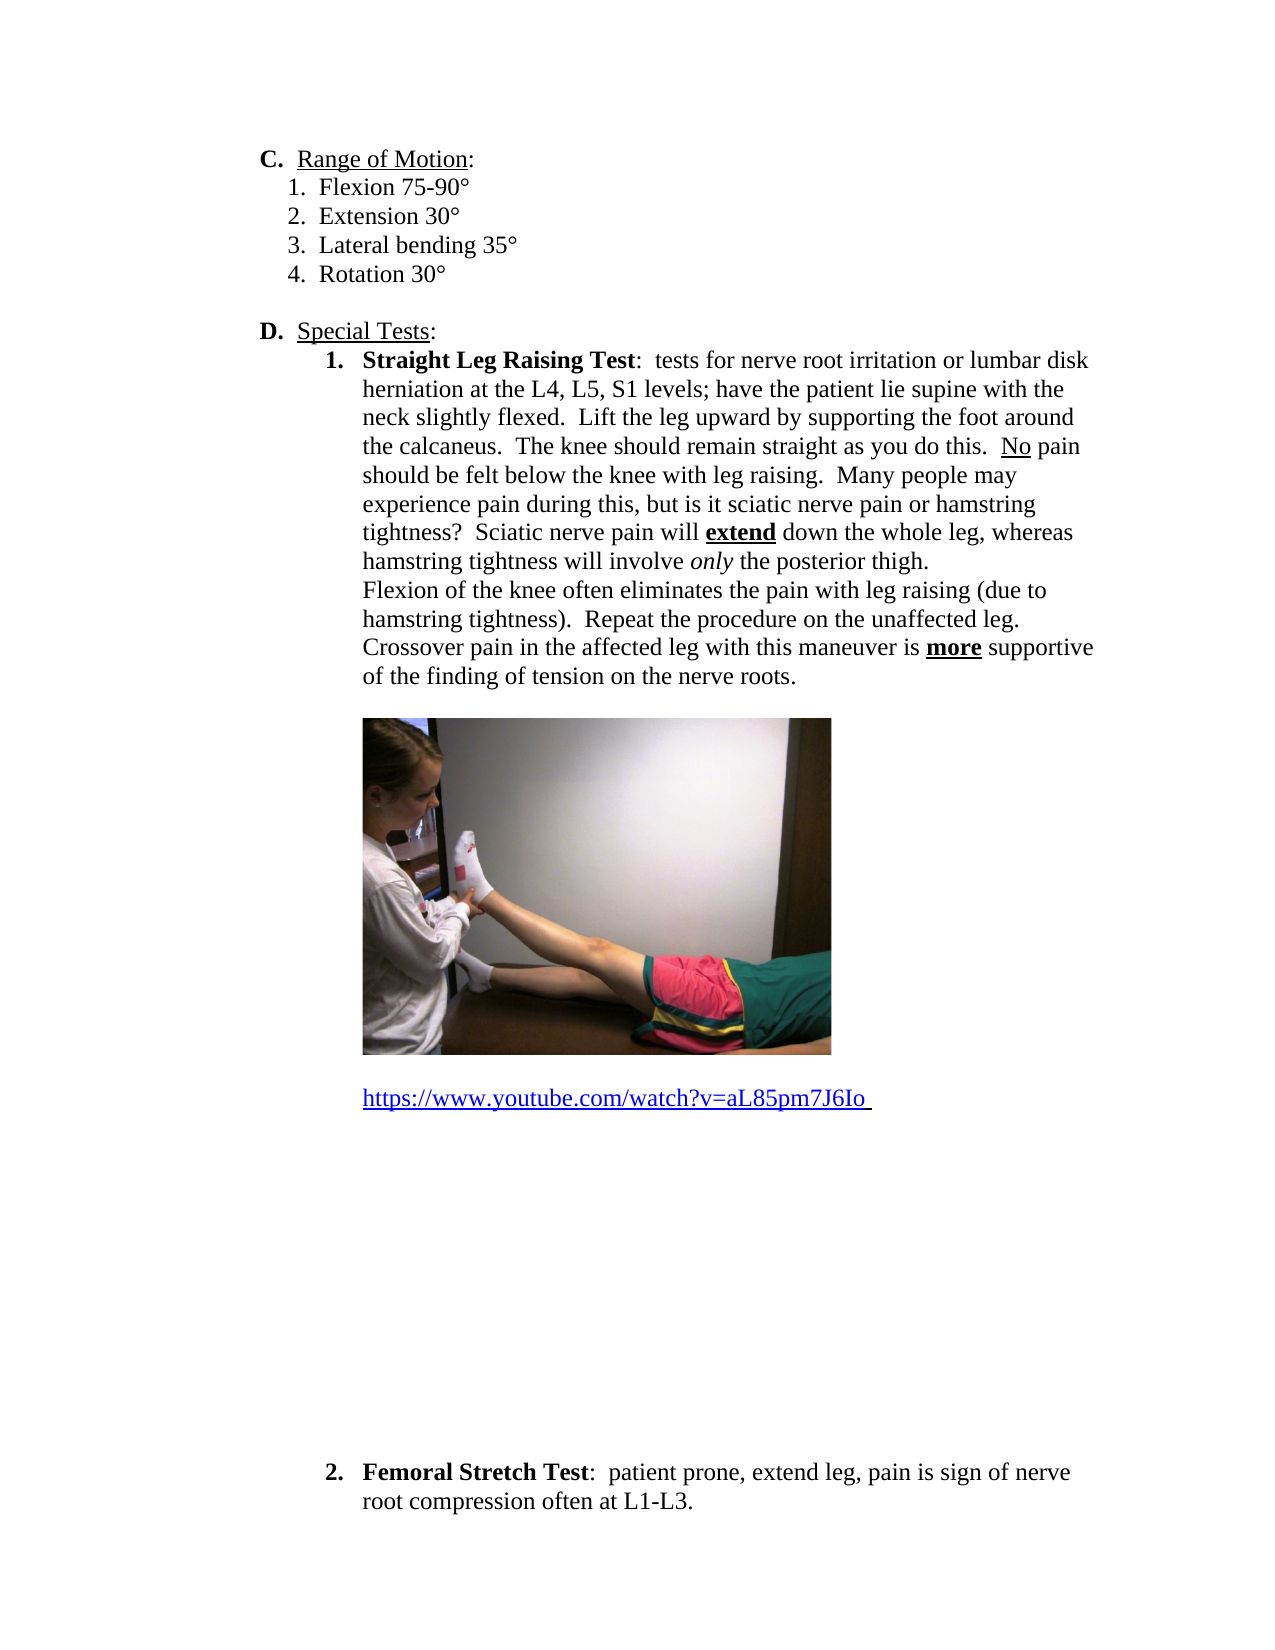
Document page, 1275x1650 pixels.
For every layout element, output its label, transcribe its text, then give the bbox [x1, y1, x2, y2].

text 1. Flexion 75-90° [287, 172, 1098, 201]
text https://www.youtube.com/watch?v=aL85pm7J6Io [362, 1083, 1098, 1112]
text 4. Rotation 30° [287, 259, 1098, 287]
list Femoral Stretch Test: patient prone, extend leg, pain is sign of nerve root compression often at L1-L3. [325, 1457, 1098, 1515]
picture [362, 718, 832, 1055]
text 3. Lateral bending 35° [287, 230, 1098, 259]
list Special Tests: [259, 316, 1098, 345]
list Range of Motion: [259, 144, 1098, 172]
text Flexion of the knee often eliminates the pain with leg raising (due to hamstring tightness). Repeat the procedure on the unaffected leg. Crossover pain in the affected leg with this maneuver is more supportive of the finding of tension on the nerve roots. [362, 575, 1098, 690]
list Straight Leg Raising Test: tests for nerve root irritation or lumbar disk herniation at the L4, L5, S1 levels; have the patient lie supine with the neck slightly flexed. Lift the leg upward by supporting the foot around the calcaneus. The knee should remain straight as you do this. No pain should be felt below the knee with leg raising. Many people may experience pain during this, but is it sciatic nerve pain or hamstring tightness? Sciatic nerve pain will extend down the whole leg, whereas hamstring tightness will involve only the posterior thigh. [325, 345, 1098, 575]
text 2. Extension 30° [287, 201, 1098, 230]
